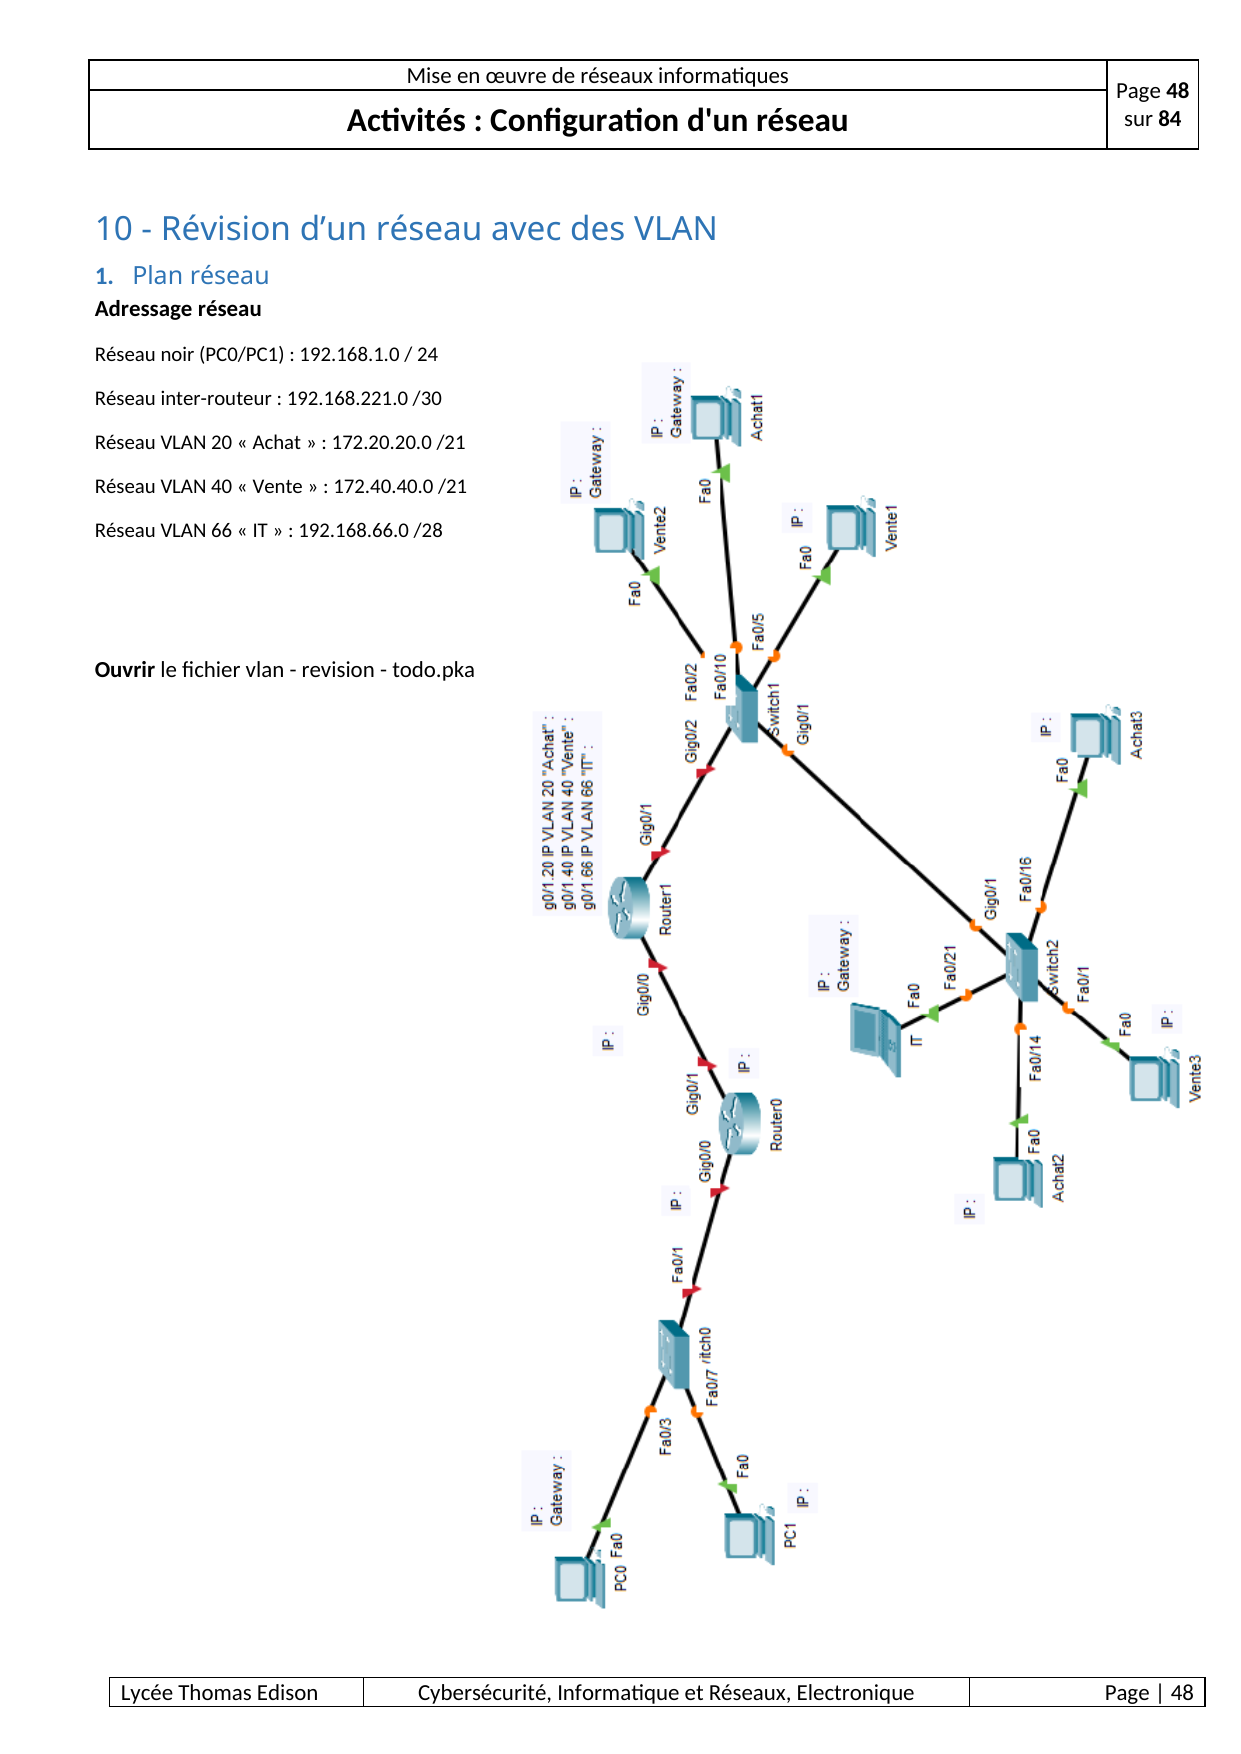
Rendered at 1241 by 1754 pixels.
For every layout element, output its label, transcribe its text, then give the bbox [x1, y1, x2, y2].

text Réseau VLAN 66 « IT » : 192.168.66.0 /28 [94, 518, 497, 543]
text Réseau VLAN 20 « Achat » : 172.20.20.0 /21 [94, 429, 497, 455]
text Adressage réseau [94, 294, 497, 323]
text Ouvrir le fichier vlan - revision - todo.pka [94, 656, 497, 683]
picture [498, 263, 1224, 1619]
text Réseau VLAN 40 « Vente » : 172.40.40.0 /21 [94, 474, 497, 499]
text Réseau inter-routeur : 192.168.221.0 /30 [94, 386, 497, 411]
text Réseau noir (PC0/PC1) : 192.168.1.0 / 24 [94, 341, 497, 367]
subtitle 10 - Révision d’un réseau avec des VLAN [94, 205, 1193, 250]
subtitle Plan réseau [94, 258, 1193, 292]
